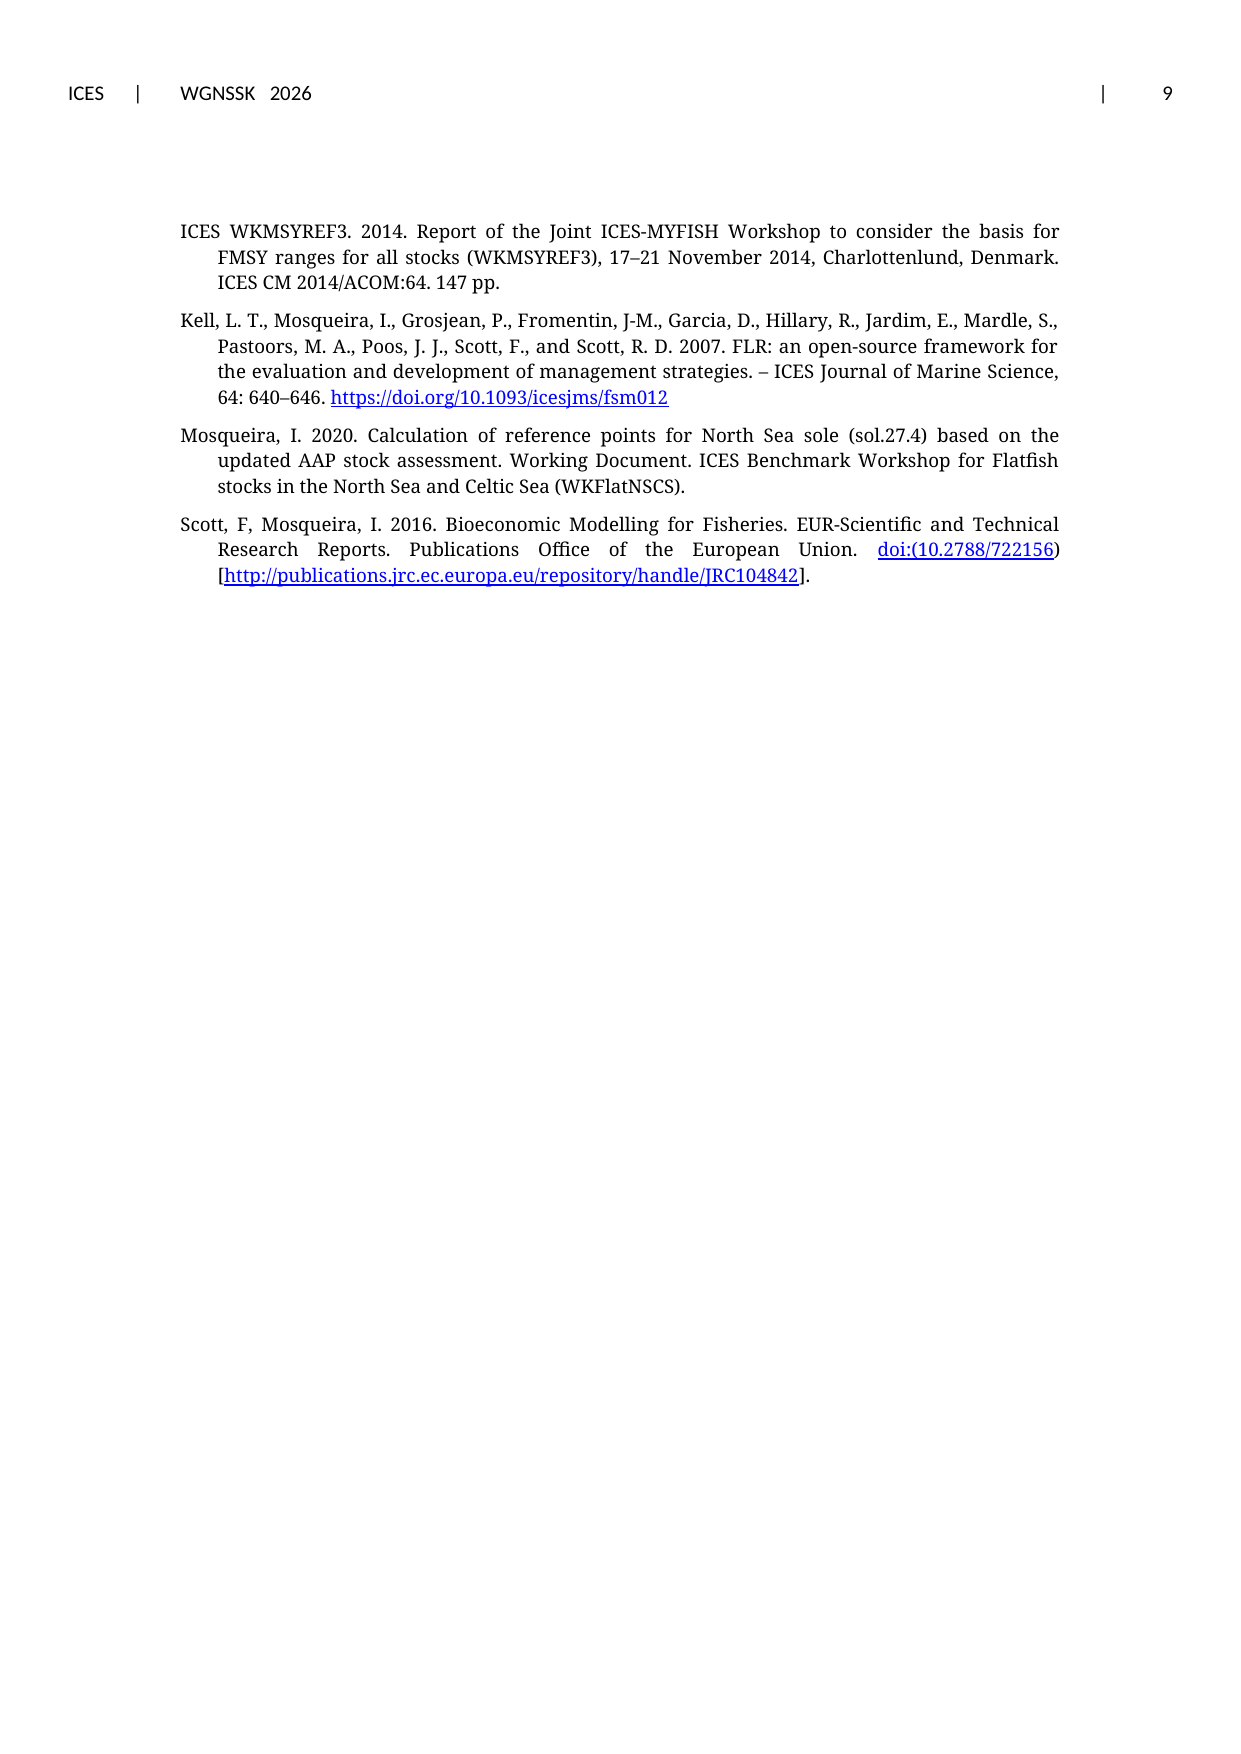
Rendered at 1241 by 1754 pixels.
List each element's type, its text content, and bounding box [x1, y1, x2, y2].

text Kell, L. T., Mosqueira, I., Grosjean, P., Fromentin, J-M., Garcia, D., Hillary, R., Jardim, E., Mardle, S., Pastoors, M. A., Poos, J. J., Scott, F., and Scott, R. D. 2007. FLR: an open-source framework for the evaluation and development of management strategies. – ICES Journal of Marine Science, 64: 640–646. https://doi.org/10.1093/icesjms/fsm012 [180, 308, 1060, 410]
text Mosqueira, I. 2020. Calculation of reference points for North Sea sole (sol.27.4) based on the updated AAP stock assessment. Working Document. ICES Benchmark Workshop for Flatfish stocks in the North Sea and Celtic Sea (WKFlatNSCS). [180, 422, 1060, 499]
text Scott, F, Mosqueira, I. 2016. Bioeconomic Modelling for Fisheries. EUR-Scientific and Technical Research Reports. Publications Office of the European Union. doi:(10.2788/722156)[http://publications.jrc.ec.europa.eu/repository/handle/JRC104842]. [180, 511, 1060, 588]
text ICES WKMSYREF3. 2014. Report of the Joint ICES-MYFISH Workshop to consider the basis for FMSY ranges for all stocks (WKMSYREF3), 17–21 November 2014, Charlottenlund, Denmark. ICES CM 2014/ACOM:64. 147 pp. [180, 218, 1060, 295]
